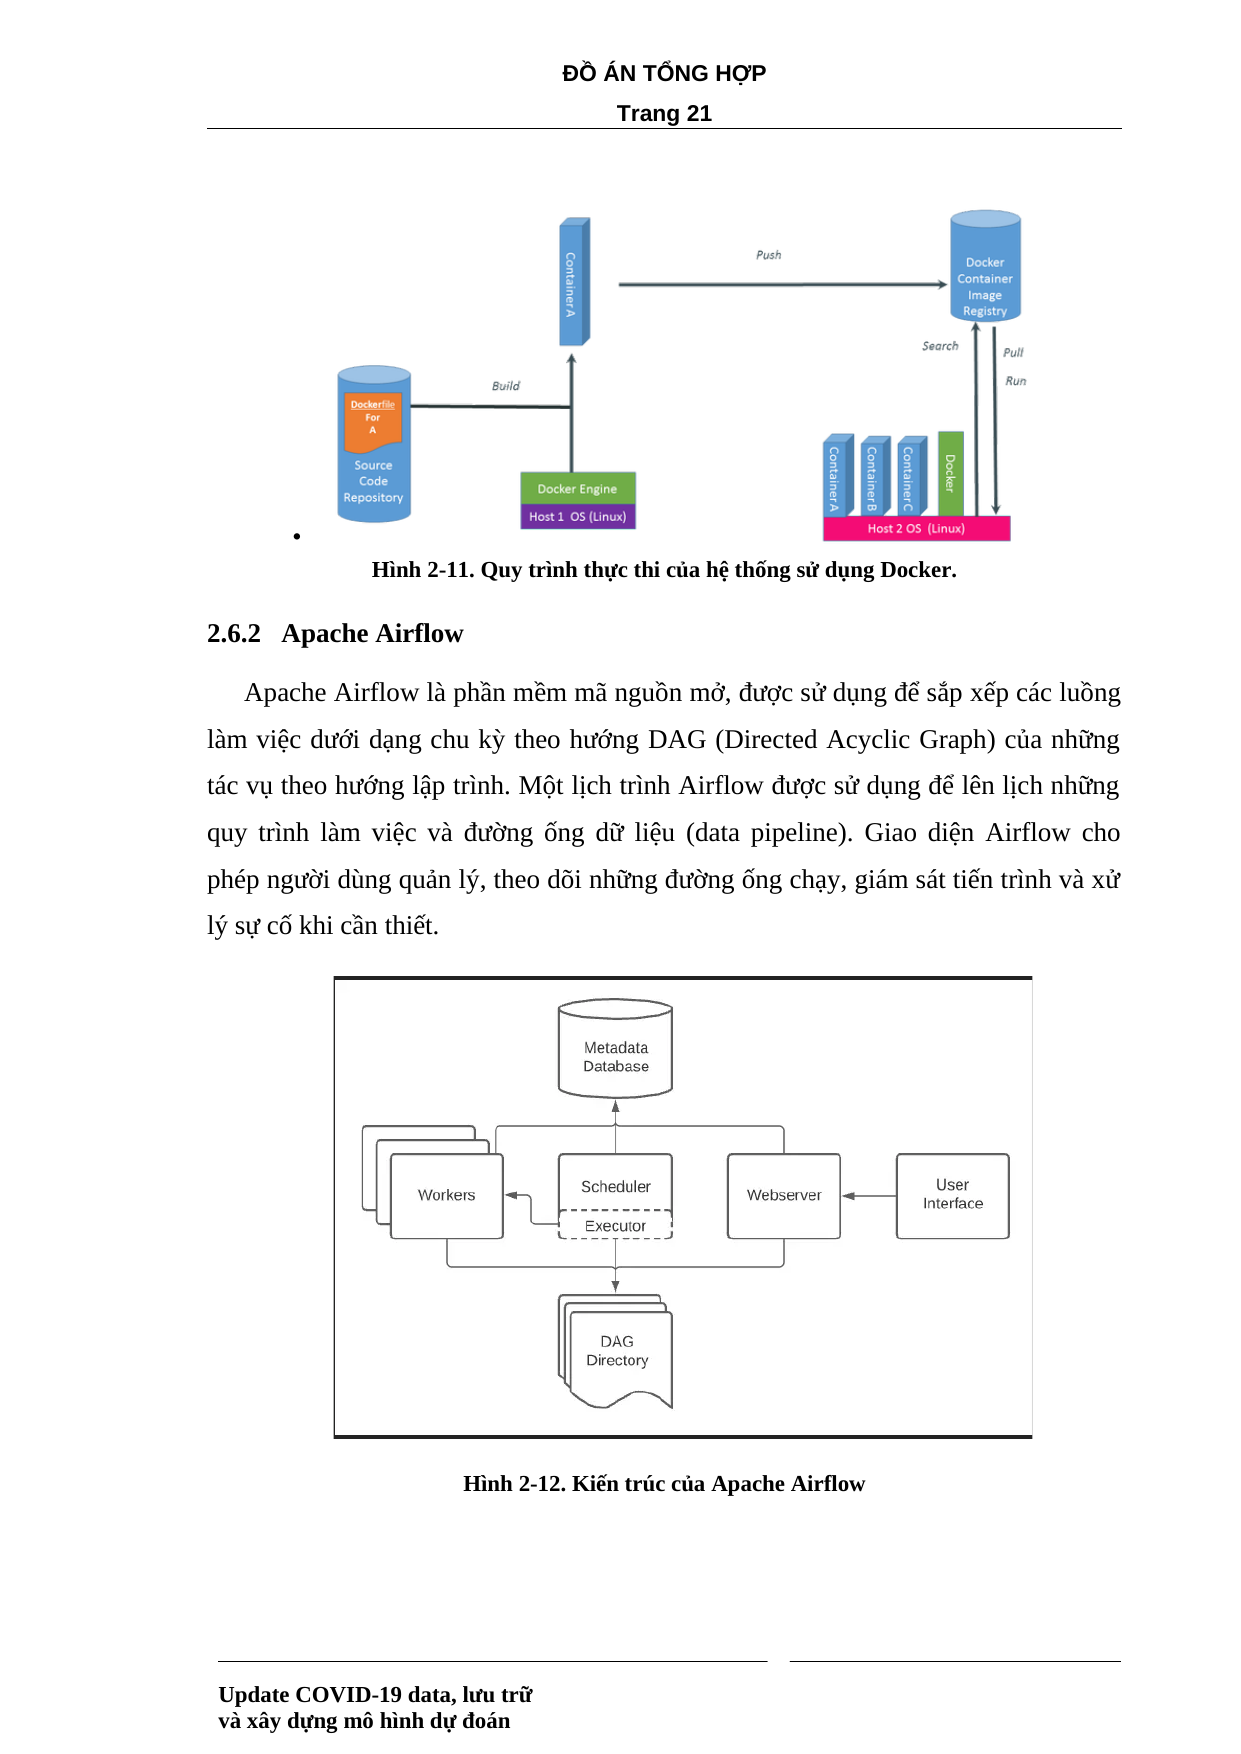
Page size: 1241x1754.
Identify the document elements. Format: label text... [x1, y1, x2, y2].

text Apache Airflow là phần mềm mã nguồn mở, được sử dụng để sắp xếp các luồng làm việc dưới dạng chu kỳ theo hướng DAG (Directed Acyclic Graph) của những tác vụ theo hướng lập trình. Một lịch trình Airflow được sử dụng để lên lịch những quy trình làm việc và đường ống dữ liệu (data pipeline). Giao diện Airflow cho phép người dùng quản lý, theo dõi những đường ống chạy, giám sát tiến trình và xử lý sự cố khi cần thiết. [207, 676, 1122, 941]
picture [331, 206, 1036, 544]
subtitle Apache Airflow [207, 617, 1122, 648]
picture [333, 976, 1033, 1439]
